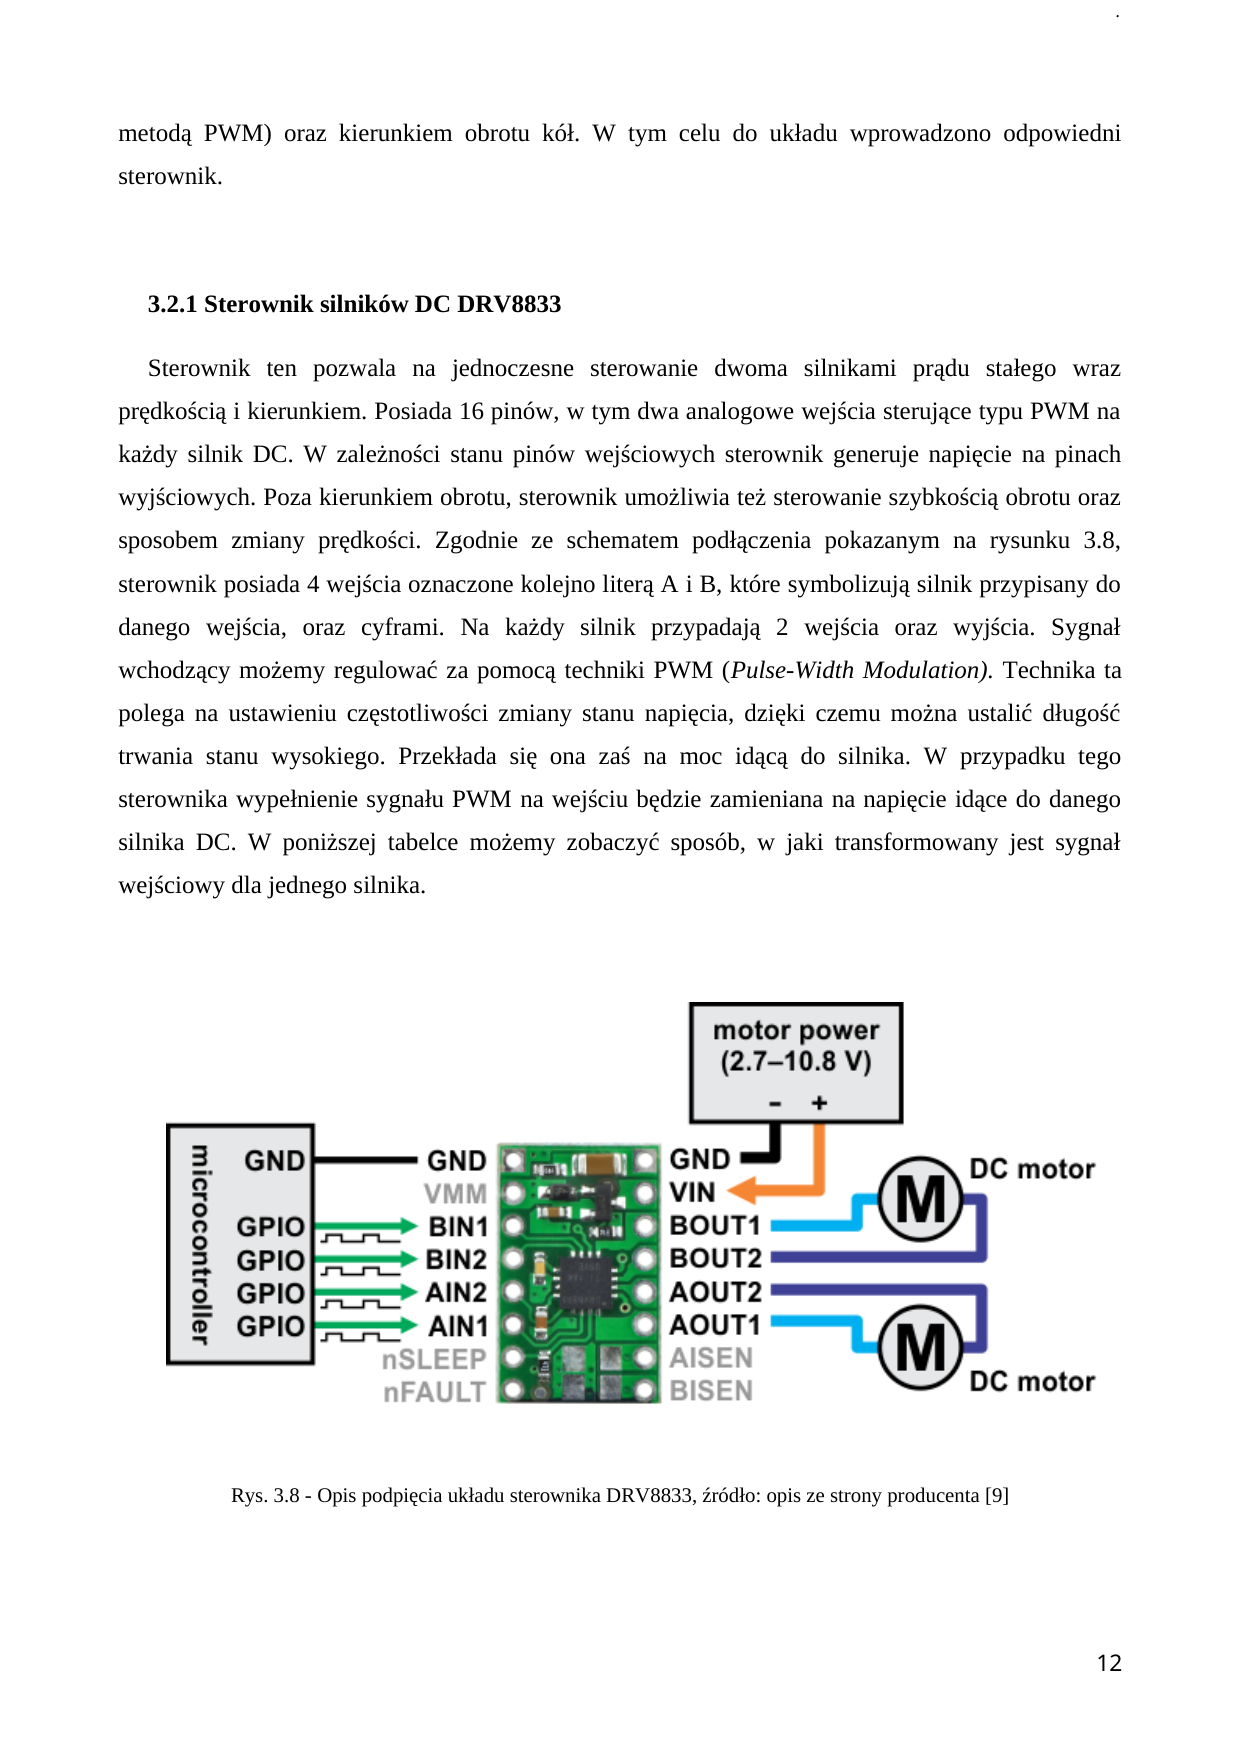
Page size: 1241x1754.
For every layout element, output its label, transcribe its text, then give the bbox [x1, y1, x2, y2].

text Rys. 3.8 - Opis podpięcia układu sterownika DRV8833, źródło: opis ze strony producenta [9] [118, 1483, 1122, 1507]
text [118, 118, 1122, 190]
text Sterownik ten pozwala na jednoczesne sterowanie dwoma silnikami prądu stałego wraz prędkością i kierunkiem. Posiada 16 pinów, w tym dwa analogowe wejścia sterujące typu PWM na każdy silnik DC. W zależności stanu pinów wejściowych sterownik generuje napięcie na pinach wyjściowych. Poza kierunkiem obrotu, sterownik umożliwia też sterowanie szybkością obrotu oraz sposobem zmiany prędkości. Zgodnie ze schematem podłączenia pokazanym na rysunku 3.8, sterownik posiada 4 wejścia oznaczone kolejno literą A i B, które symbolizują silnik przypisany do danego wejścia, oraz cyframi. Na każdy silnik przypadają 2 wejścia oraz wyjścia. Sygnał wchodzący możemy regulować za pomocą techniki PWM (Pulse-Width Modulation). Technika ta polega na ustawieniu częstotliwości zmiany stanu napięcia, dzięki czemu można ustalić długość trwania stanu wysokiego. Przekłada się ona zaś na moc idącą do silnika. W przypadku tego sterownika wypełnienie sygnału PWM na wejściu będzie zamieniana na napięcie idące do danego silnika DC. W poniższej tabelce możemy zobaczyć sposób, w jaki transformowany jest sygnał wejściowy dla jednego silnika. [118, 353, 1122, 899]
picture [166, 1002, 1104, 1446]
text 3.2.1 Sterownik silników DC DRV8833 [118, 289, 1122, 318]
